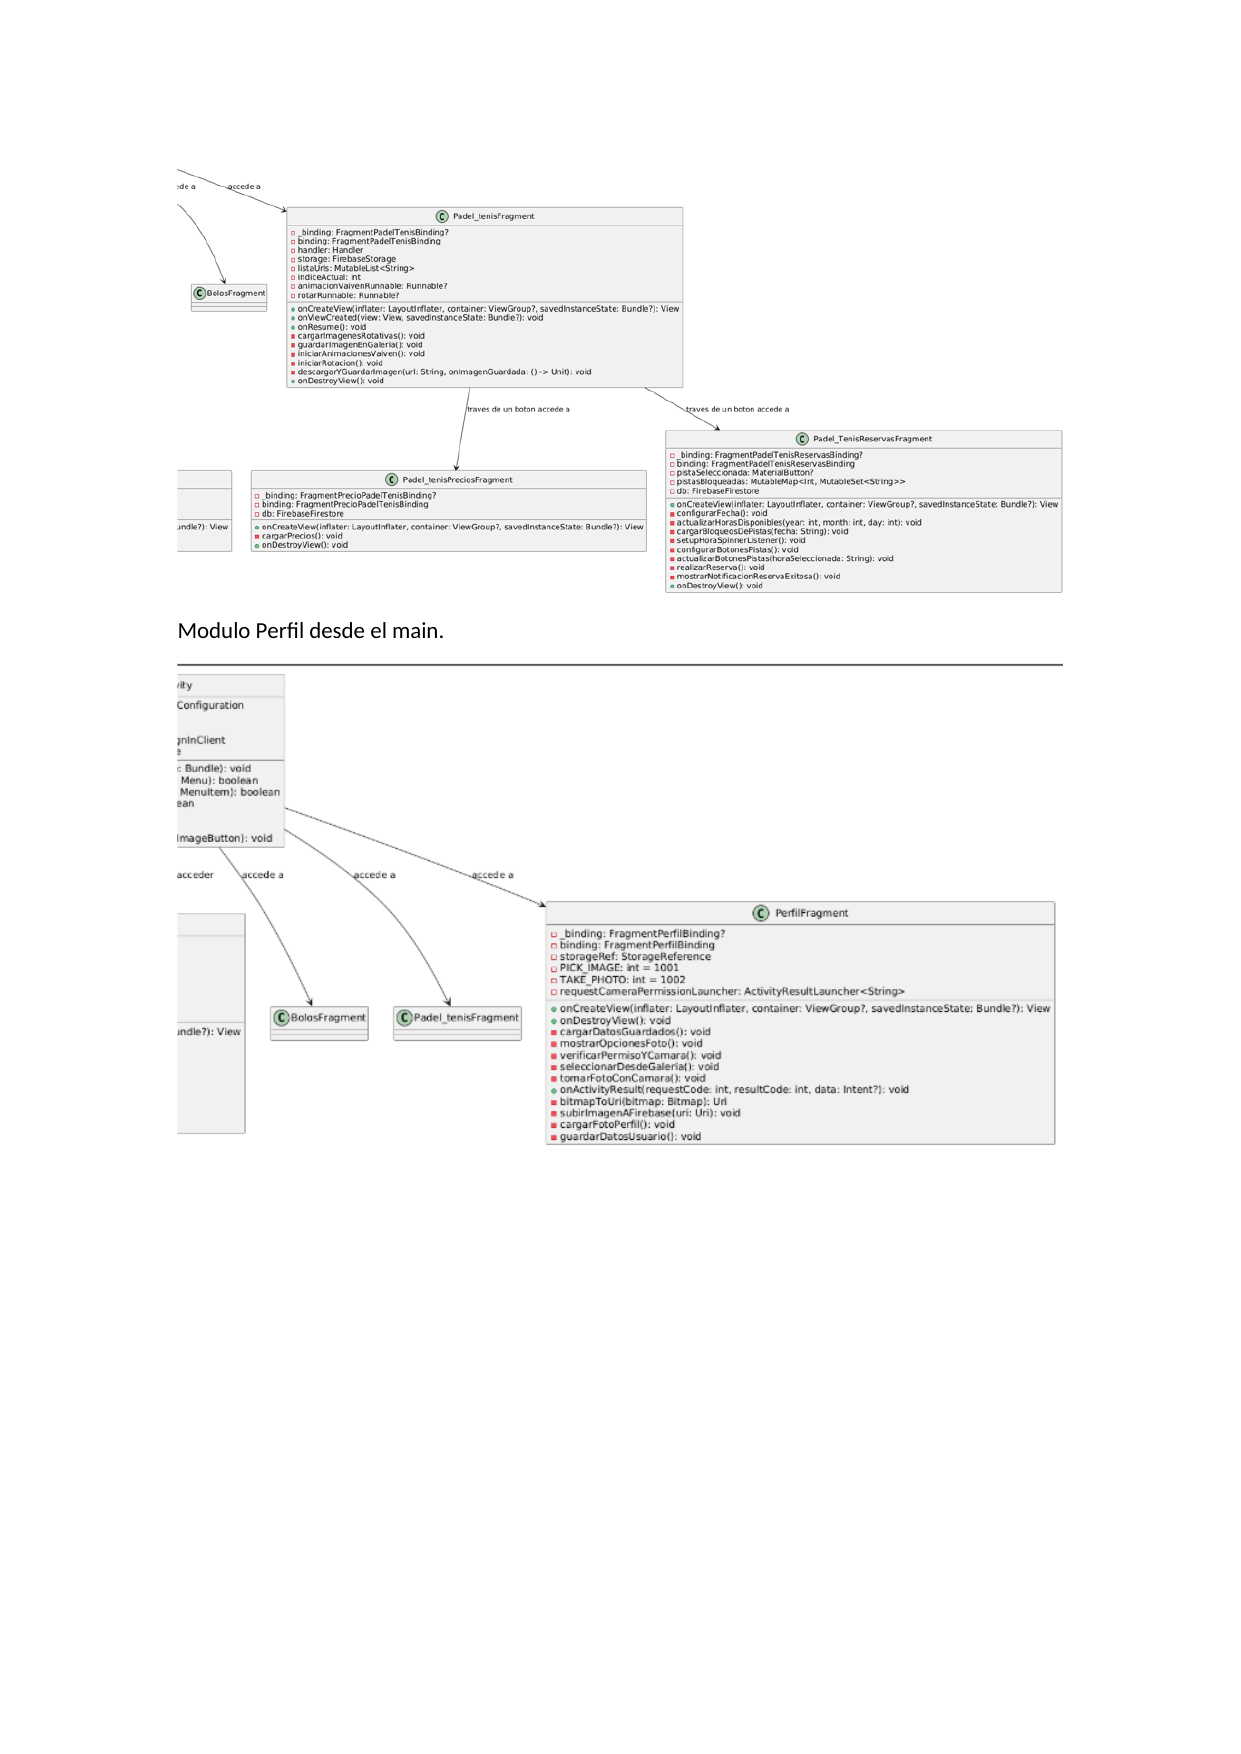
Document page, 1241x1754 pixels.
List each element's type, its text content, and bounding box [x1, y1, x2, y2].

picture [177, 147, 1063, 597]
picture [177, 662, 1063, 1168]
text Modulo Perfil desde el main. [177, 616, 1063, 644]
